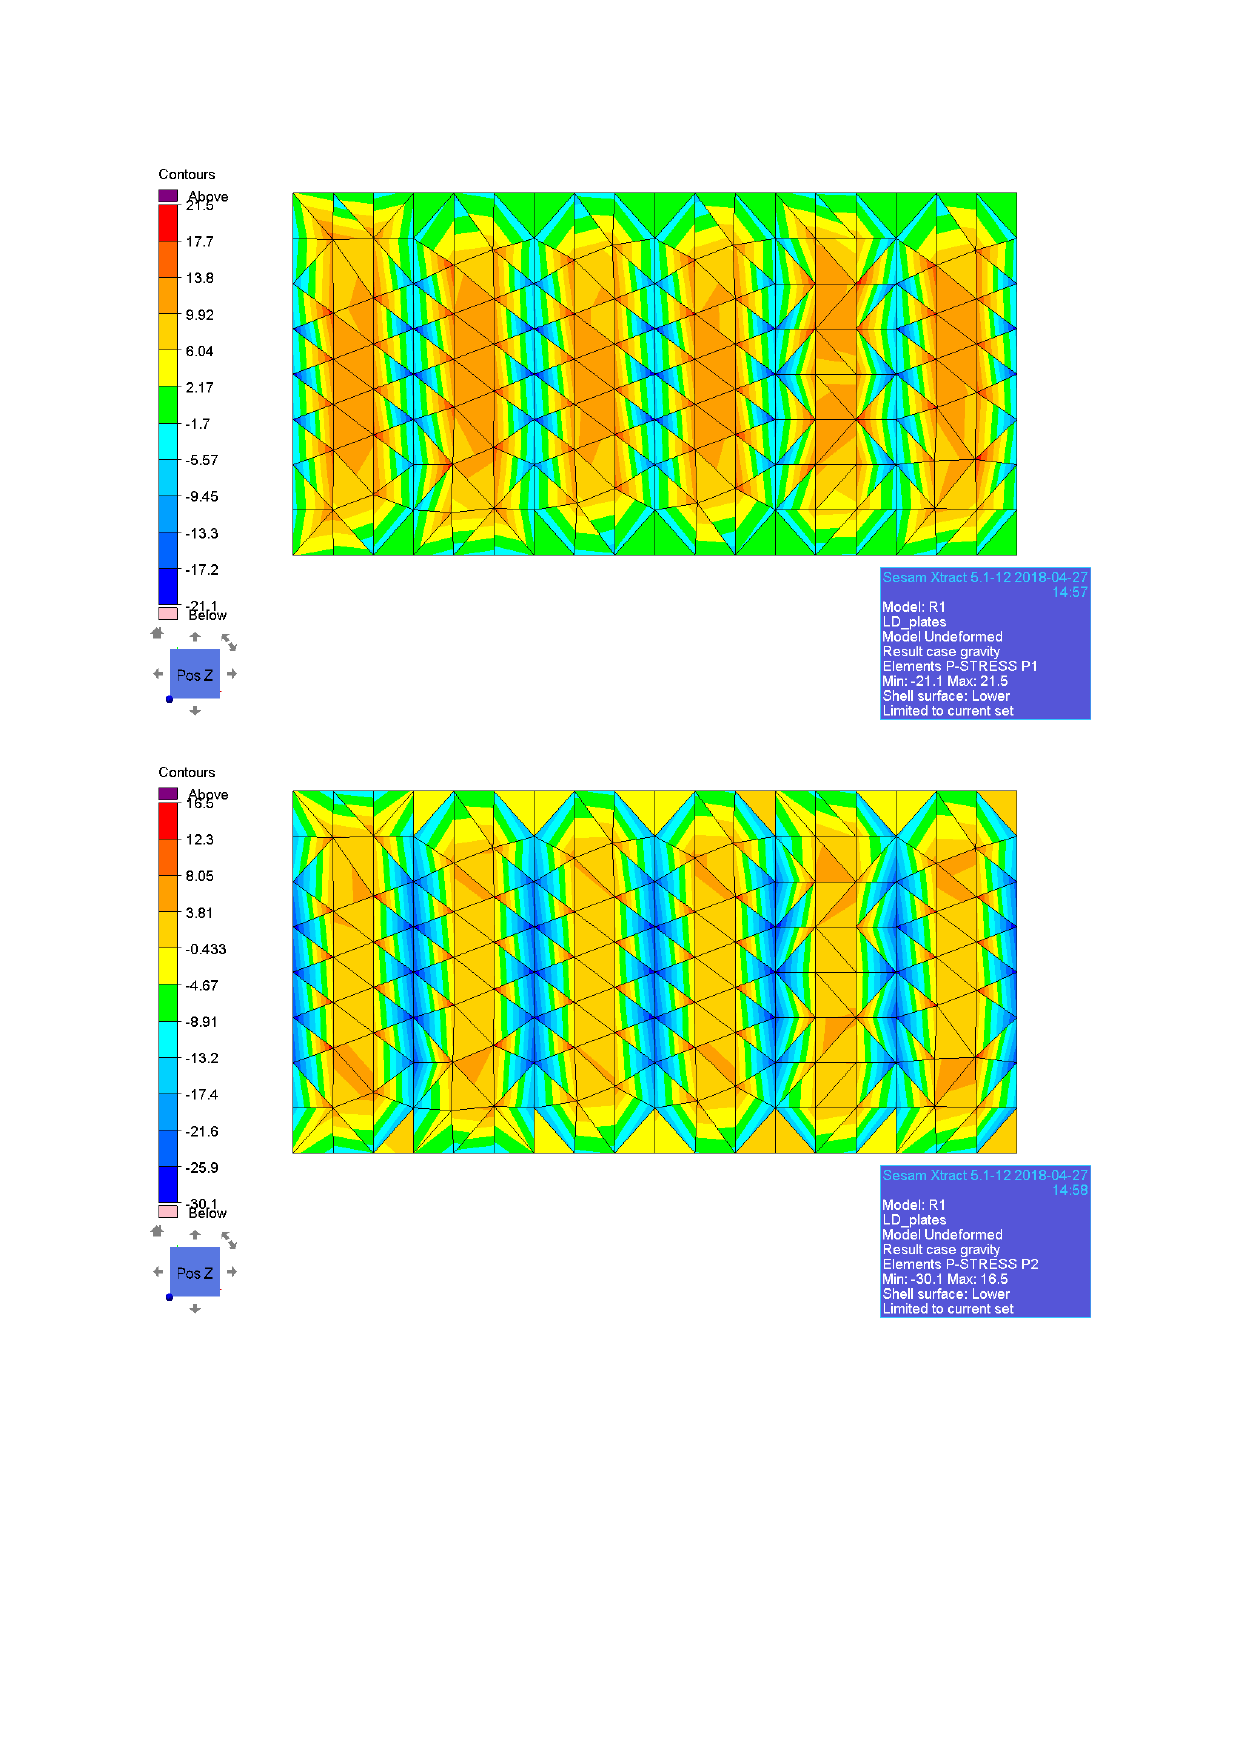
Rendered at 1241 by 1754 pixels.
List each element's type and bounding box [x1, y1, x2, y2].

picture [147, 147, 1093, 721]
picture [147, 745, 1093, 1319]
